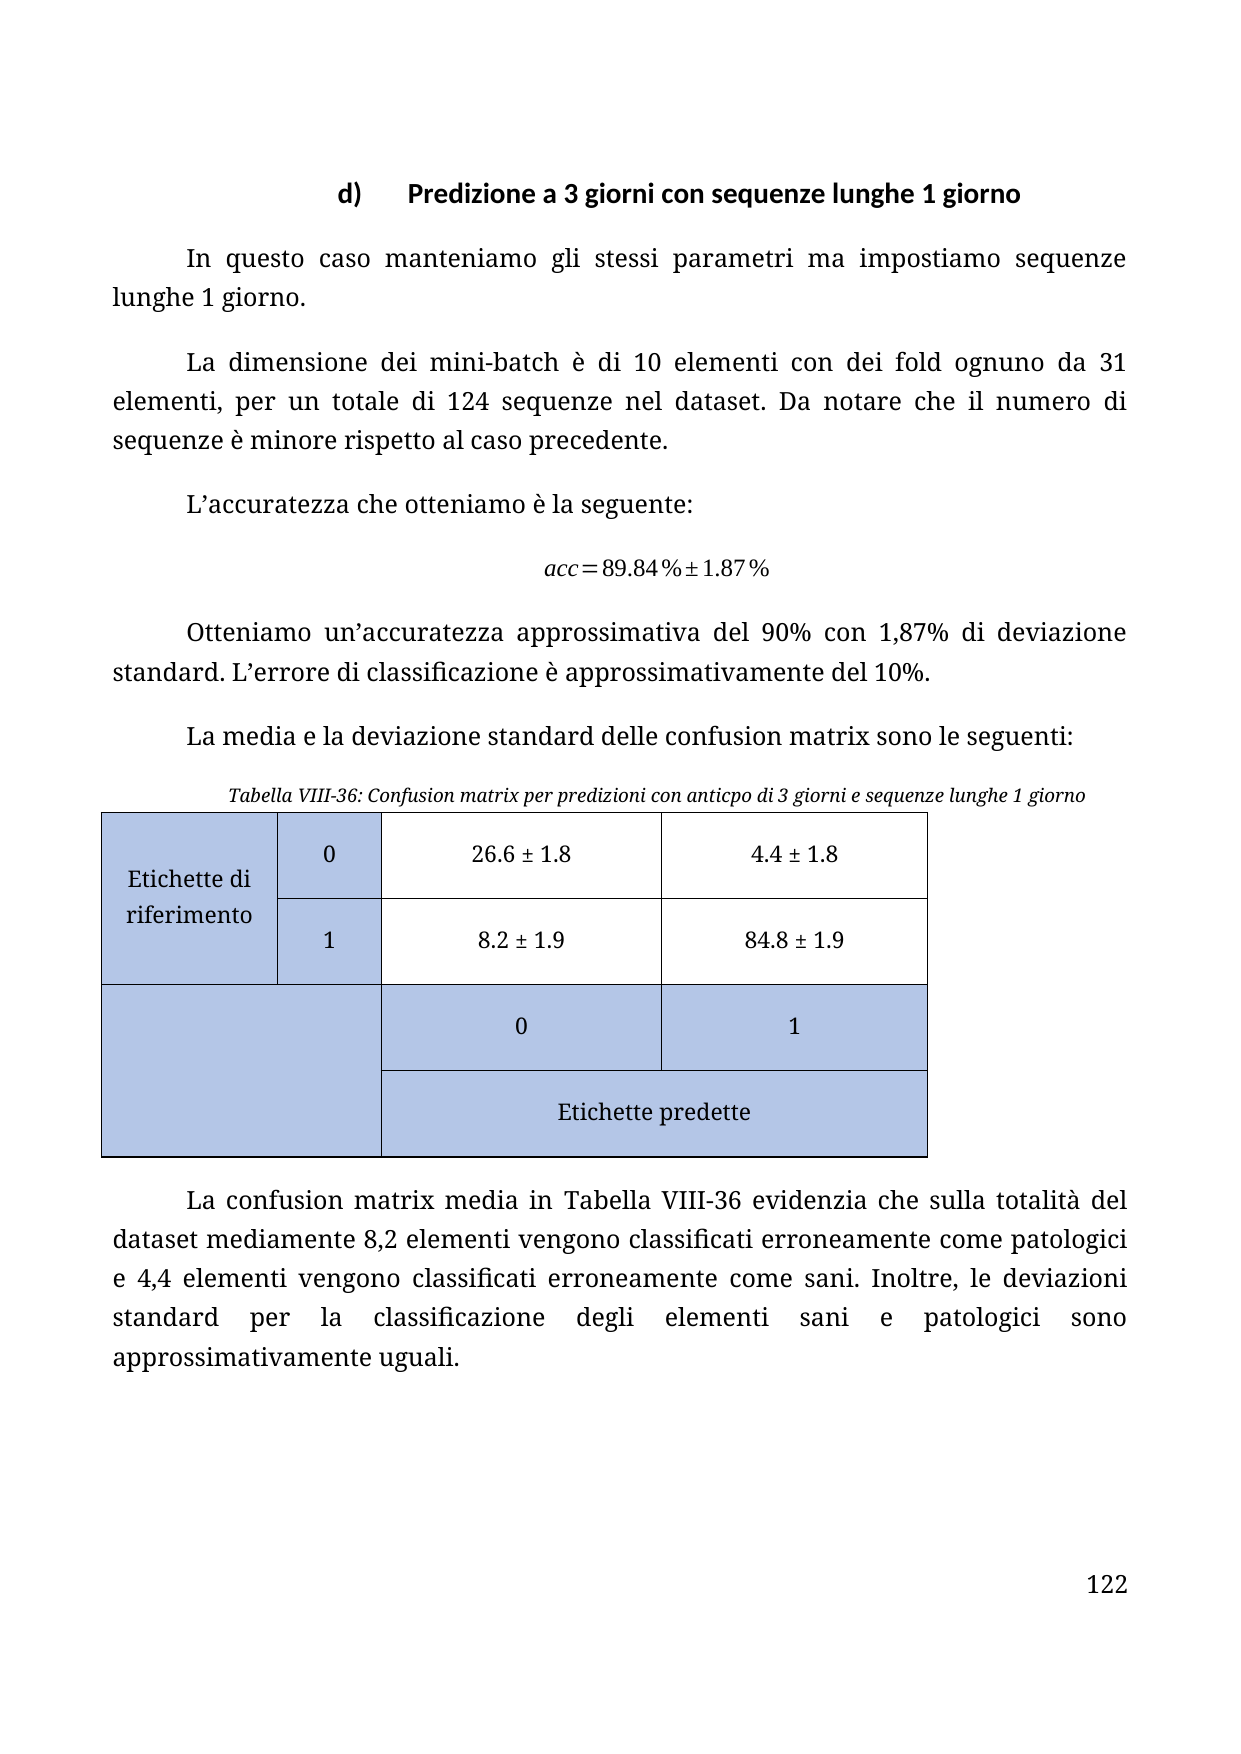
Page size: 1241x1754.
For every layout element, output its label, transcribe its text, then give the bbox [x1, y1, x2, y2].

text La media e la deviazione standard delle confusion matrix sono le seguenti: [112, 718, 1128, 752]
table_cell [102, 985, 381, 1156]
text In questo caso manteniamo gli stessi parametri ma impostiamo sequenze lunghe 1 giorno. [112, 241, 1128, 314]
table_header Etichette di riferimento [102, 813, 277, 984]
text Otteniamo un’accuratezza approssimativa del 90% con 1,87% di deviazione standard. L’errore di classificazione è approssimativamente del 10%. [112, 615, 1128, 688]
subtitle Predizione a 3 giorni con sequenze lunghe 1 giorno [337, 175, 1128, 211]
table_header 26.6 ± 1.8 [382, 813, 661, 898]
table_cell 1 [278, 899, 381, 984]
table_cell Etichette predette [382, 1071, 927, 1156]
table_cell 1 [662, 985, 927, 1070]
text La dimensione dei mini-batch è di 10 elementi con dei fold ognuno da 31 elementi, per un totale di 124 sequenze nel dataset. Da notare che il numero di sequenze è minore rispetto al caso precedente. [112, 344, 1128, 457]
table_cell 0 [382, 985, 661, 1070]
table_header 0 [278, 813, 381, 898]
table_cell 8.2 ± 1.9 [382, 899, 661, 984]
table_cell 84.8 ± 1.9 [662, 899, 927, 984]
text L’accuratezza che otteniamo è la seguente: [112, 487, 1128, 521]
table_header 4.4 ± 1.8 [662, 813, 927, 898]
